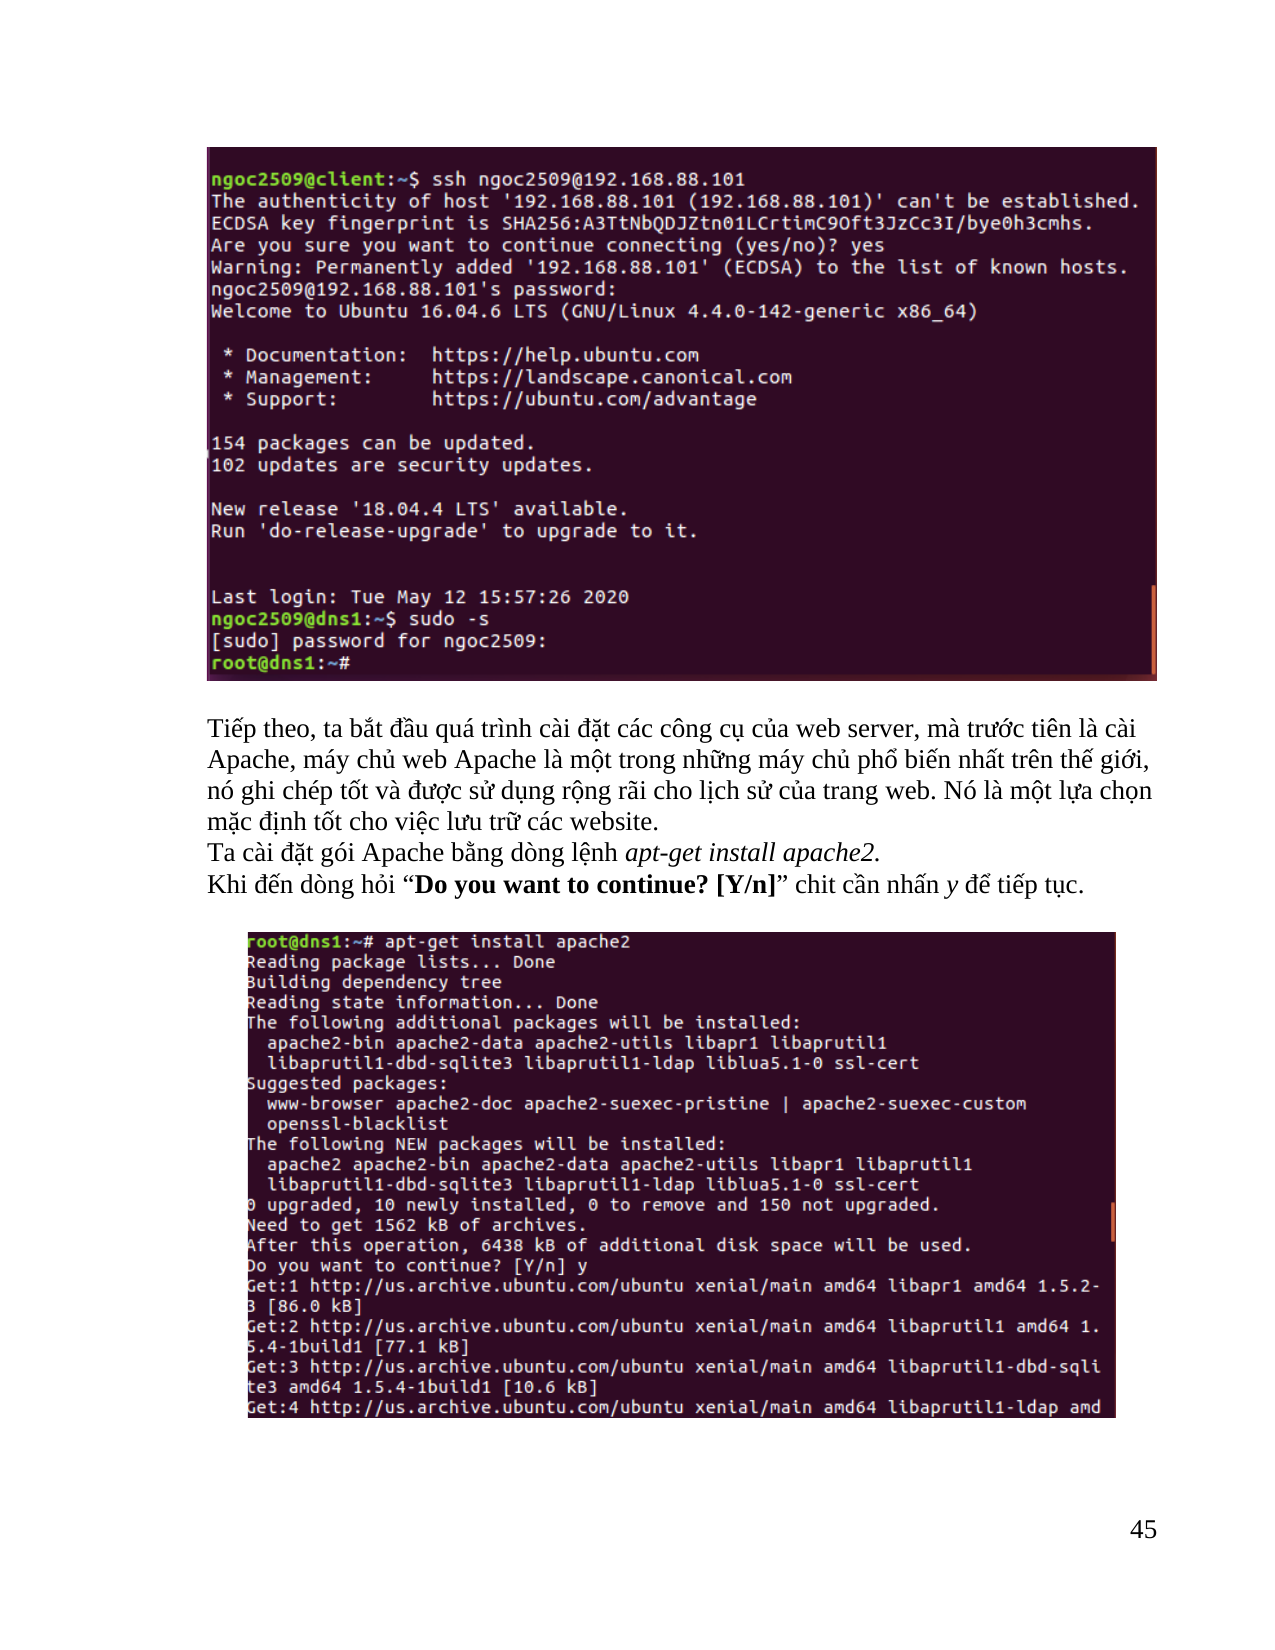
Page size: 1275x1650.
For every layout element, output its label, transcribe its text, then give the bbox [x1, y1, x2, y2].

picture [206, 147, 1157, 681]
picture [247, 932, 1116, 1418]
text Tiếp theo, ta bắt đầu quá trình cài đặt các công cụ của web server, mà trước tiên là cài Apache, máy chủ web Apache là một trong những máy chủ phổ biến nhất trên thế giới, nó ghi chép tốt và được sử dụng rộng rãi cho lịch sử của trang web. Nó là một lựa chọn mặc định tốt cho việc lưu trữ các website. [207, 712, 1157, 837]
text Ta cài đặt gói Apache bằng dòng lệnh apt-get install apache2. [207, 837, 1157, 868]
text Khi đến dòng hỏi “Do you want to continue? [Y/n]” chit cần nhấn y để tiếp tục. [207, 868, 1157, 899]
